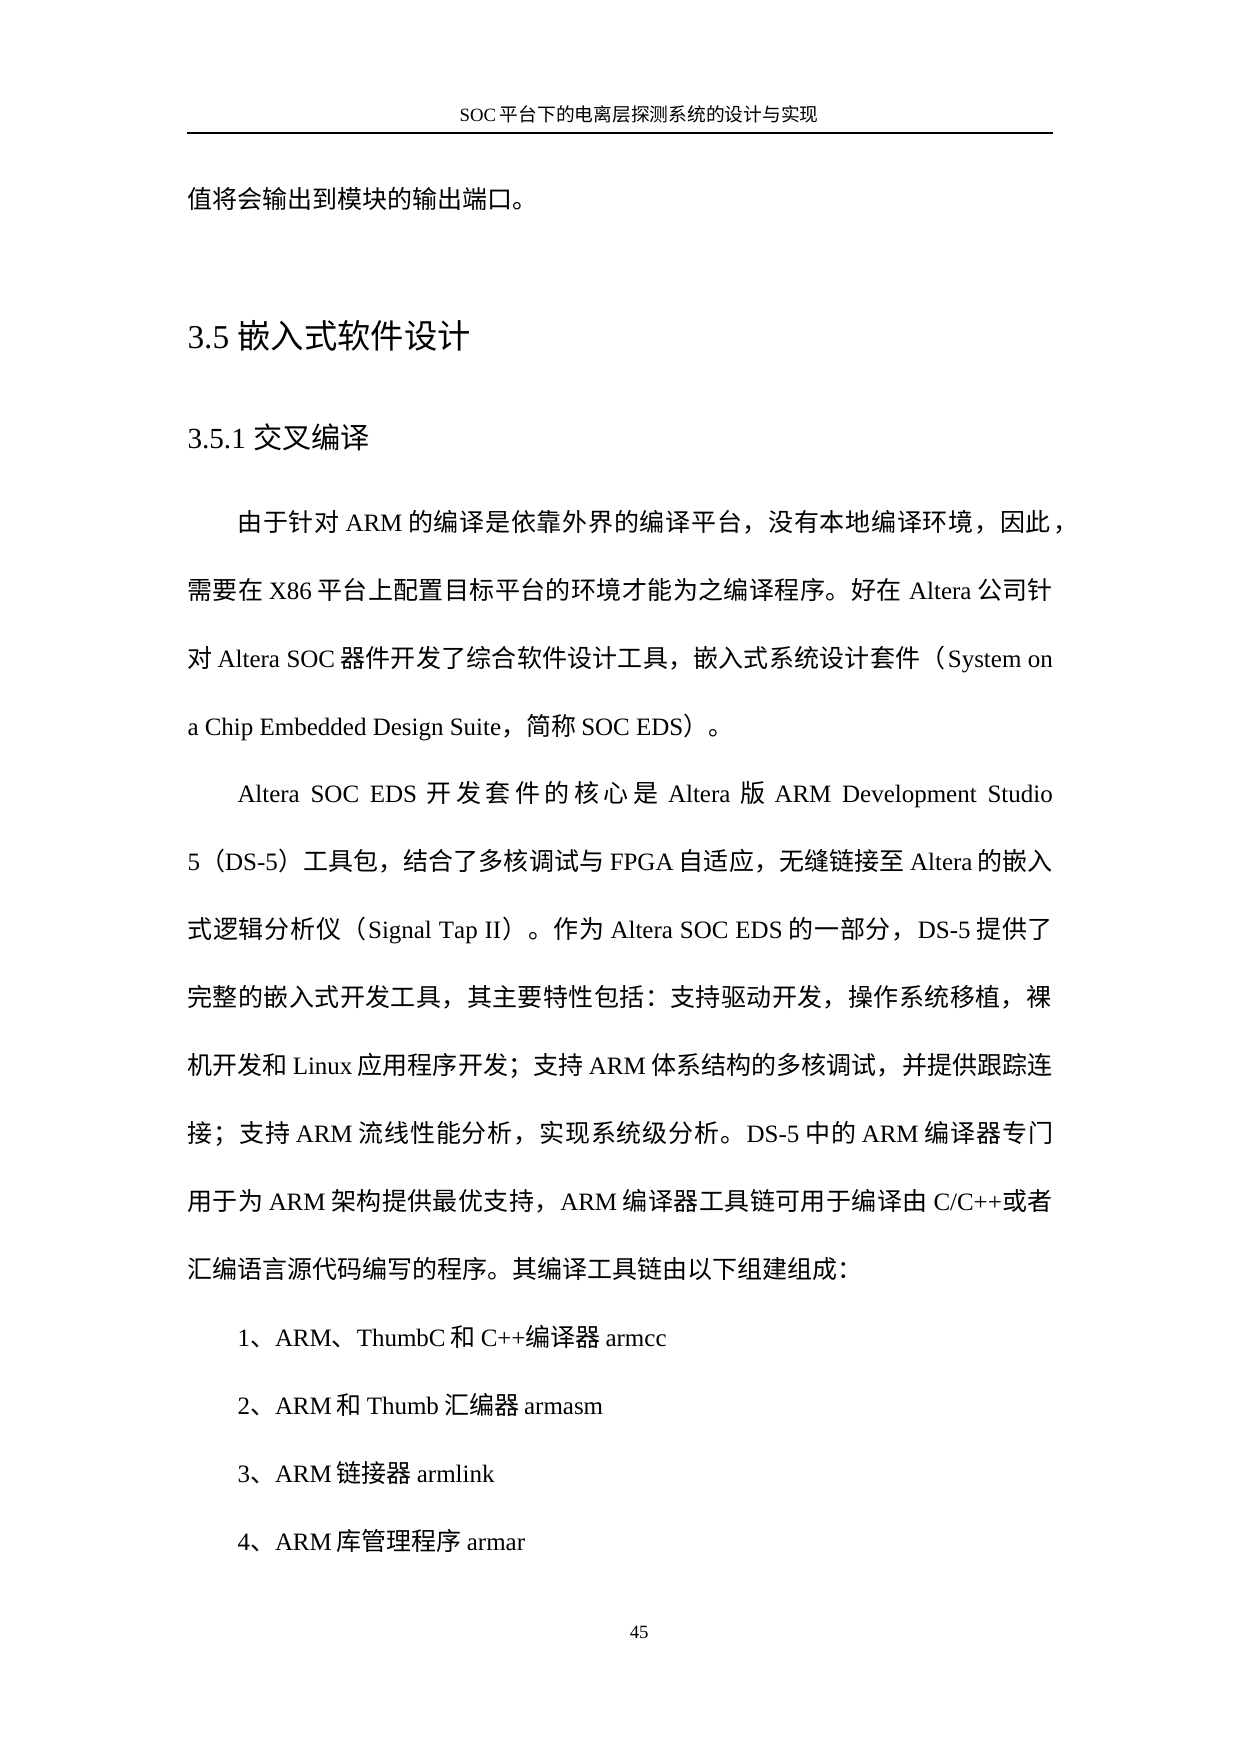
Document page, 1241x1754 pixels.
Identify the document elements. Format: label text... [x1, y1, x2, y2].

text 2、ARM和Thumb汇编器armasm [187, 1369, 1053, 1437]
text 3、ARM链接器armlink [187, 1437, 1053, 1505]
text 1、ARM、ThumbC和C++编译器armcc [187, 1301, 1053, 1369]
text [187, 164, 1053, 232]
text 4、ARM库管理程序armar [187, 1505, 1053, 1573]
text Altera SOC EDS开发套件的核心是Altera版ARM Development Studio 5（DS-5）工具包，结合了多核调试与FPGA自适应，无缝链接至Altera的嵌入式逻辑分析仪（Signal Tap II）。作为Altera SOC EDS的一部分，DS-5提供了完整的嵌入式开发工具，其主要特性包括：支持驱动开发，操作系统移植，裸机开发和Linux应用程序开发；支持ARM体系结构的多核调试，并提供跟踪连接；支持ARM流线性能分析，实现系统级分析。DS-5中的ARM编译器专门用于为ARM架构提供最优支持，ARM编译器工具链可用于编译由C/C++或者汇编语言源代码编写的程序。其编译工具链由以下组建组成： [187, 758, 1053, 1301]
text 由于针对ARM的编译是依靠外界的编译平台，没有本地编译环境，因此，需要在X86平台上配置目标平台的环境才能为之编译程序。好在Altera公司针对Altera SOC器件开发了综合软件设计工具，嵌入式系统设计套件（System on a Chip Embedded Design Suite，简称SOC EDS）。 [187, 486, 1053, 758]
subtitle 3.5.1 交叉编译 [187, 402, 1053, 469]
subtitle 3.5 嵌入式软件设计 [187, 300, 1053, 368]
